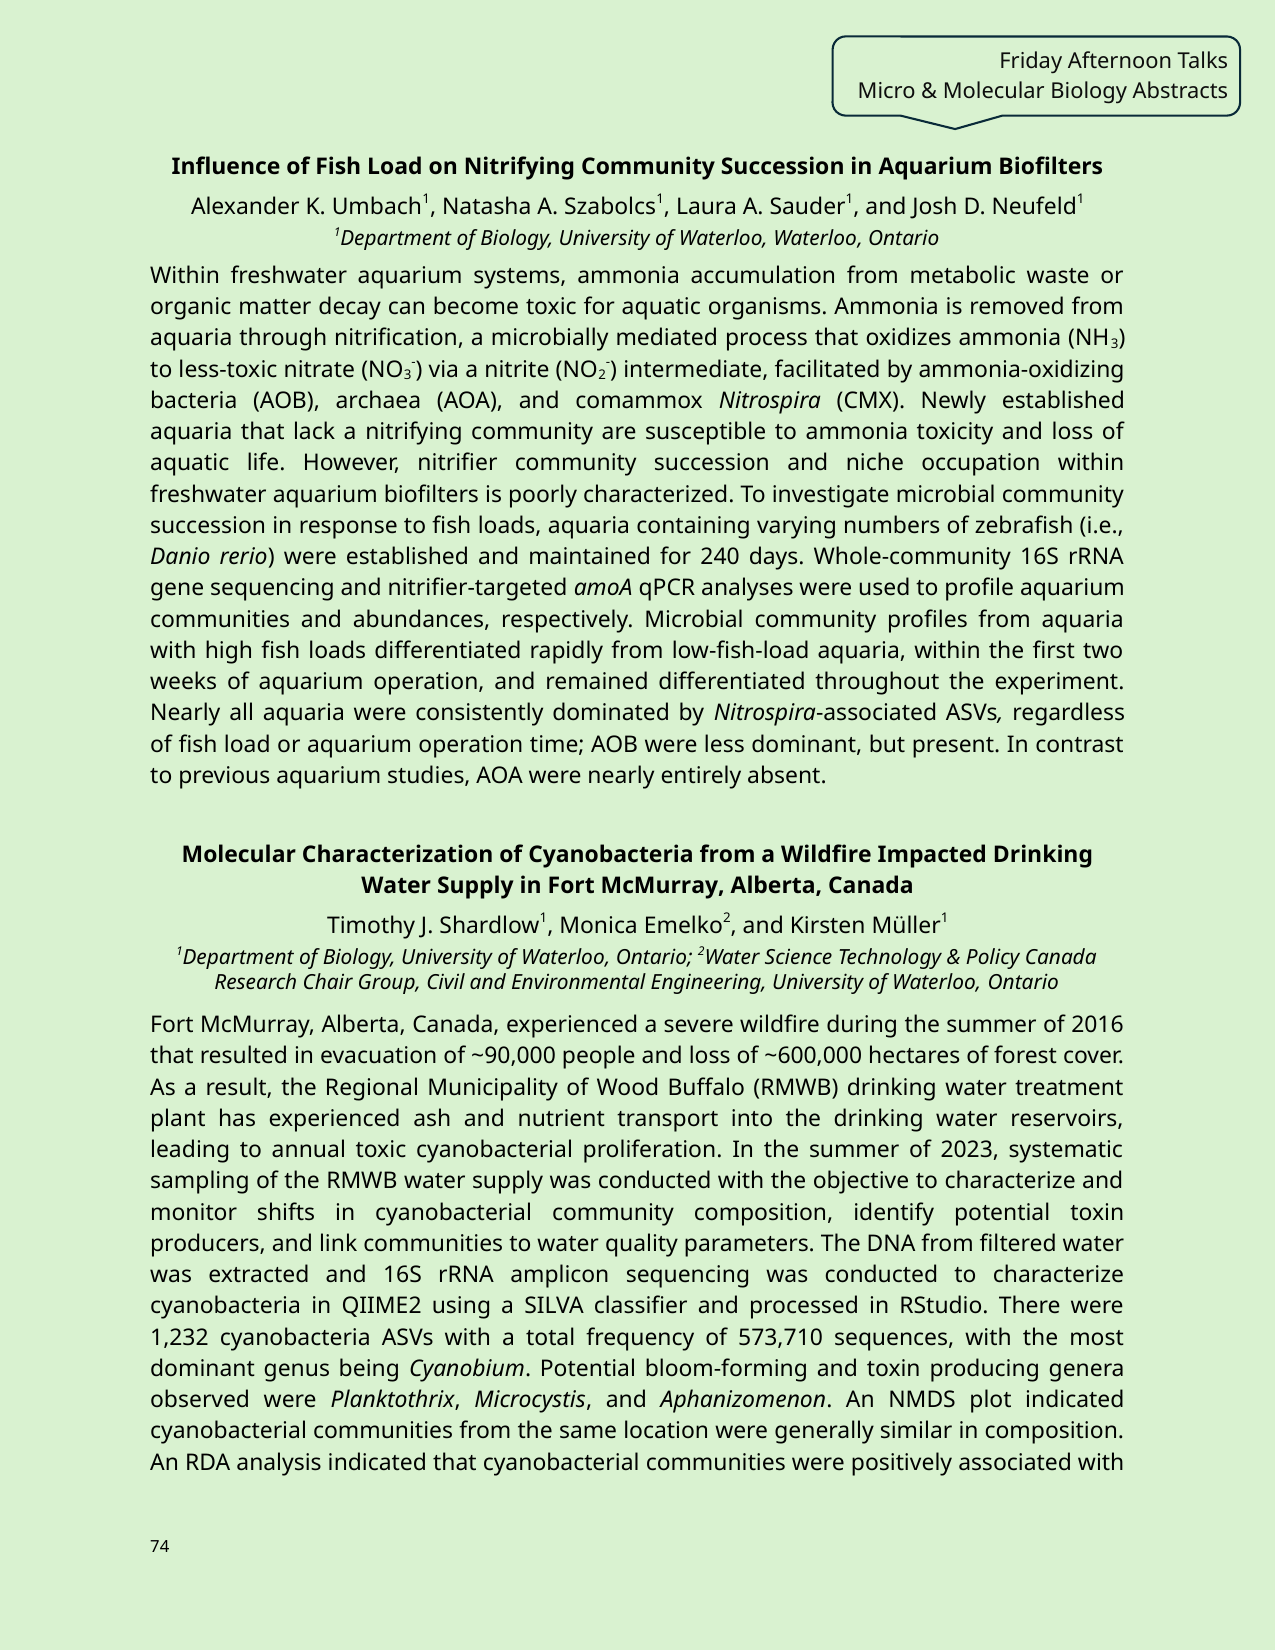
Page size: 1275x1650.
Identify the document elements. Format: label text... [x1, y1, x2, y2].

text Within freshwater aquarium systems, ammonia accumulation from metabolic waste or organic matter decay can become toxic for aquatic organisms. Ammonia is removed from aquaria through nitrification, a microbially mediated process that oxidizes ammonia (NH3) to less-toxic nitrate (NO3-) via a nitrite (NO2-) intermediate, facilitated by ammonia-oxidizing bacteria (AOB), archaea (AOA), and comammox Nitrospira (CMX). Newly established aquaria that lack a nitrifying community are susceptible to ammonia toxicity and loss of aquatic life. However, nitrifier community succession and niche occupation within freshwater aquarium biofilters is poorly characterized. To investigate microbial community succession in response to fish loads, aquaria containing varying numbers of zebrafish (i.e., Danio rerio) were established and maintained for 240 days. Whole-community 16S rRNA gene sequencing and nitrifier-targeted amoA qPCR analyses were used to profile aquarium communities and abundances, respectively. Microbial community profiles from aquaria with high fish loads differentiated rapidly from low-fish-load aquaria, within the first two weeks of aquarium operation, and remained differentiated throughout the experiment. Nearly all aquaria were consistently dominated by Nitrospira-associated ASVs, regardless of fish load or aquarium operation time; AOB were less dominant, but present. In contrast to previous aquarium studies, AOA were nearly entirely absent. [150, 259, 1125, 790]
text 1Department of Biology, University of Waterloo, Waterloo, Ontario [150, 225, 1125, 251]
list Timothy J. Shardlow1, Monica Emelko2, and Kirsten Müller1 [150, 909, 1125, 940]
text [150, 1008, 1125, 1477]
title Molecular Characterization of Cyanobacteria from a Wildfire Impacted Drinking Water Supply in Fort McMurray, Alberta, Canada [150, 838, 1125, 901]
list Alexander K. Umbach1, Natasha A. Szabolcs1, Laura A. Sauder1, and Josh D. Neufeld1 [150, 189, 1125, 221]
text 1Department of Biology, University of Waterloo, Ontario; 2Water Science Technology & Policy Canada Research Chair Group, Civil and Environmental Engineering, University of Waterloo, Ontario [150, 944, 1125, 995]
title Influence of Fish Load on Nitrifying Community Succession in Aquarium Biofilters [150, 150, 1125, 181]
